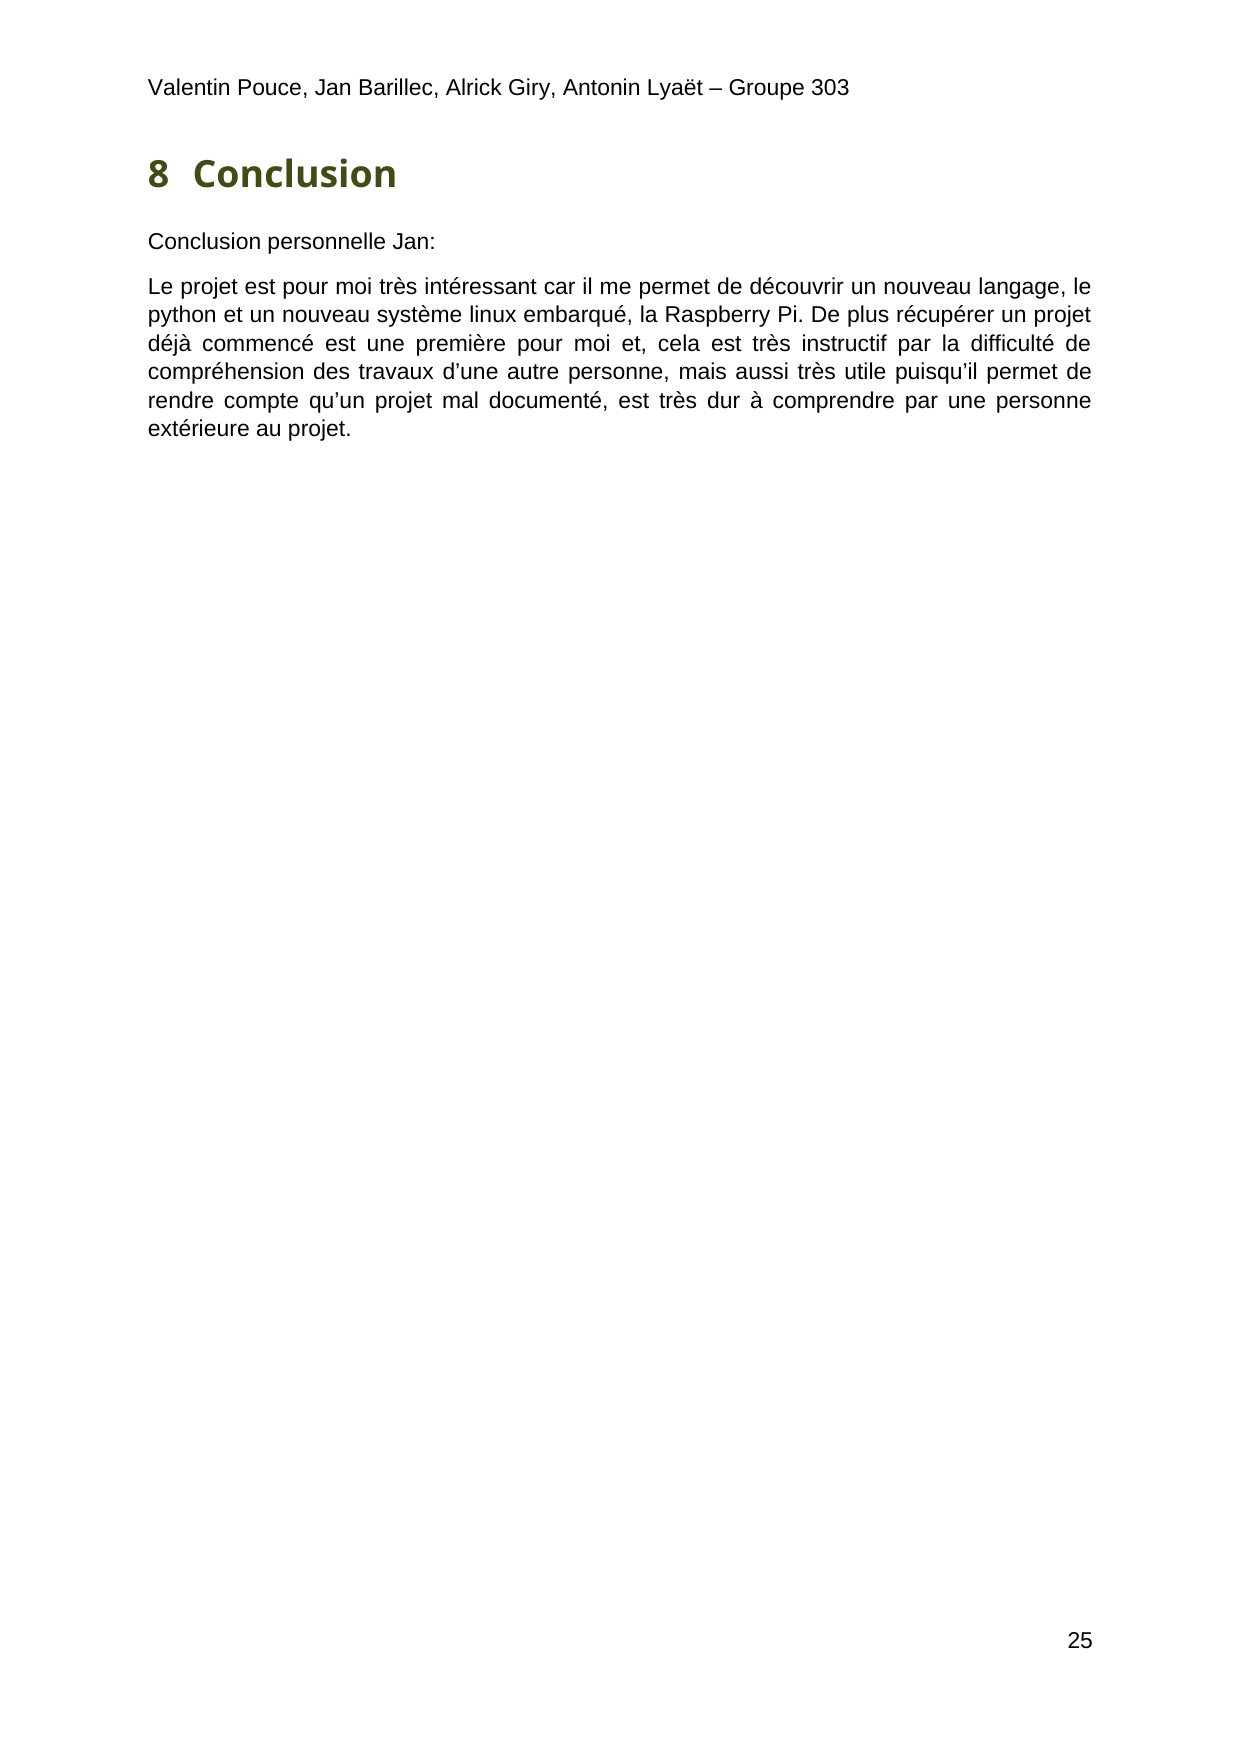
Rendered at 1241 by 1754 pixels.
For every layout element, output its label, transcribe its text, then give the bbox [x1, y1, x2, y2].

text Conclusion personnelle Jan: [148, 228, 1093, 254]
text Le projet est pour moi très intéressant car il me permet de découvrir un nouveau langage, le python et un nouveau système linux embarqué, la Raspberry Pi. De plus récupérer un projet déjà commencé est une première pour moi et, cela est très instructif par la difficulté de compréhension des travaux d’une autre personne, mais aussi très utile puisqu’il permet de rendre compte qu’un projet mal documenté, est très dur à comprendre par une personne extérieure au projet. [148, 273, 1093, 441]
subtitle Conclusion [148, 148, 1093, 199]
